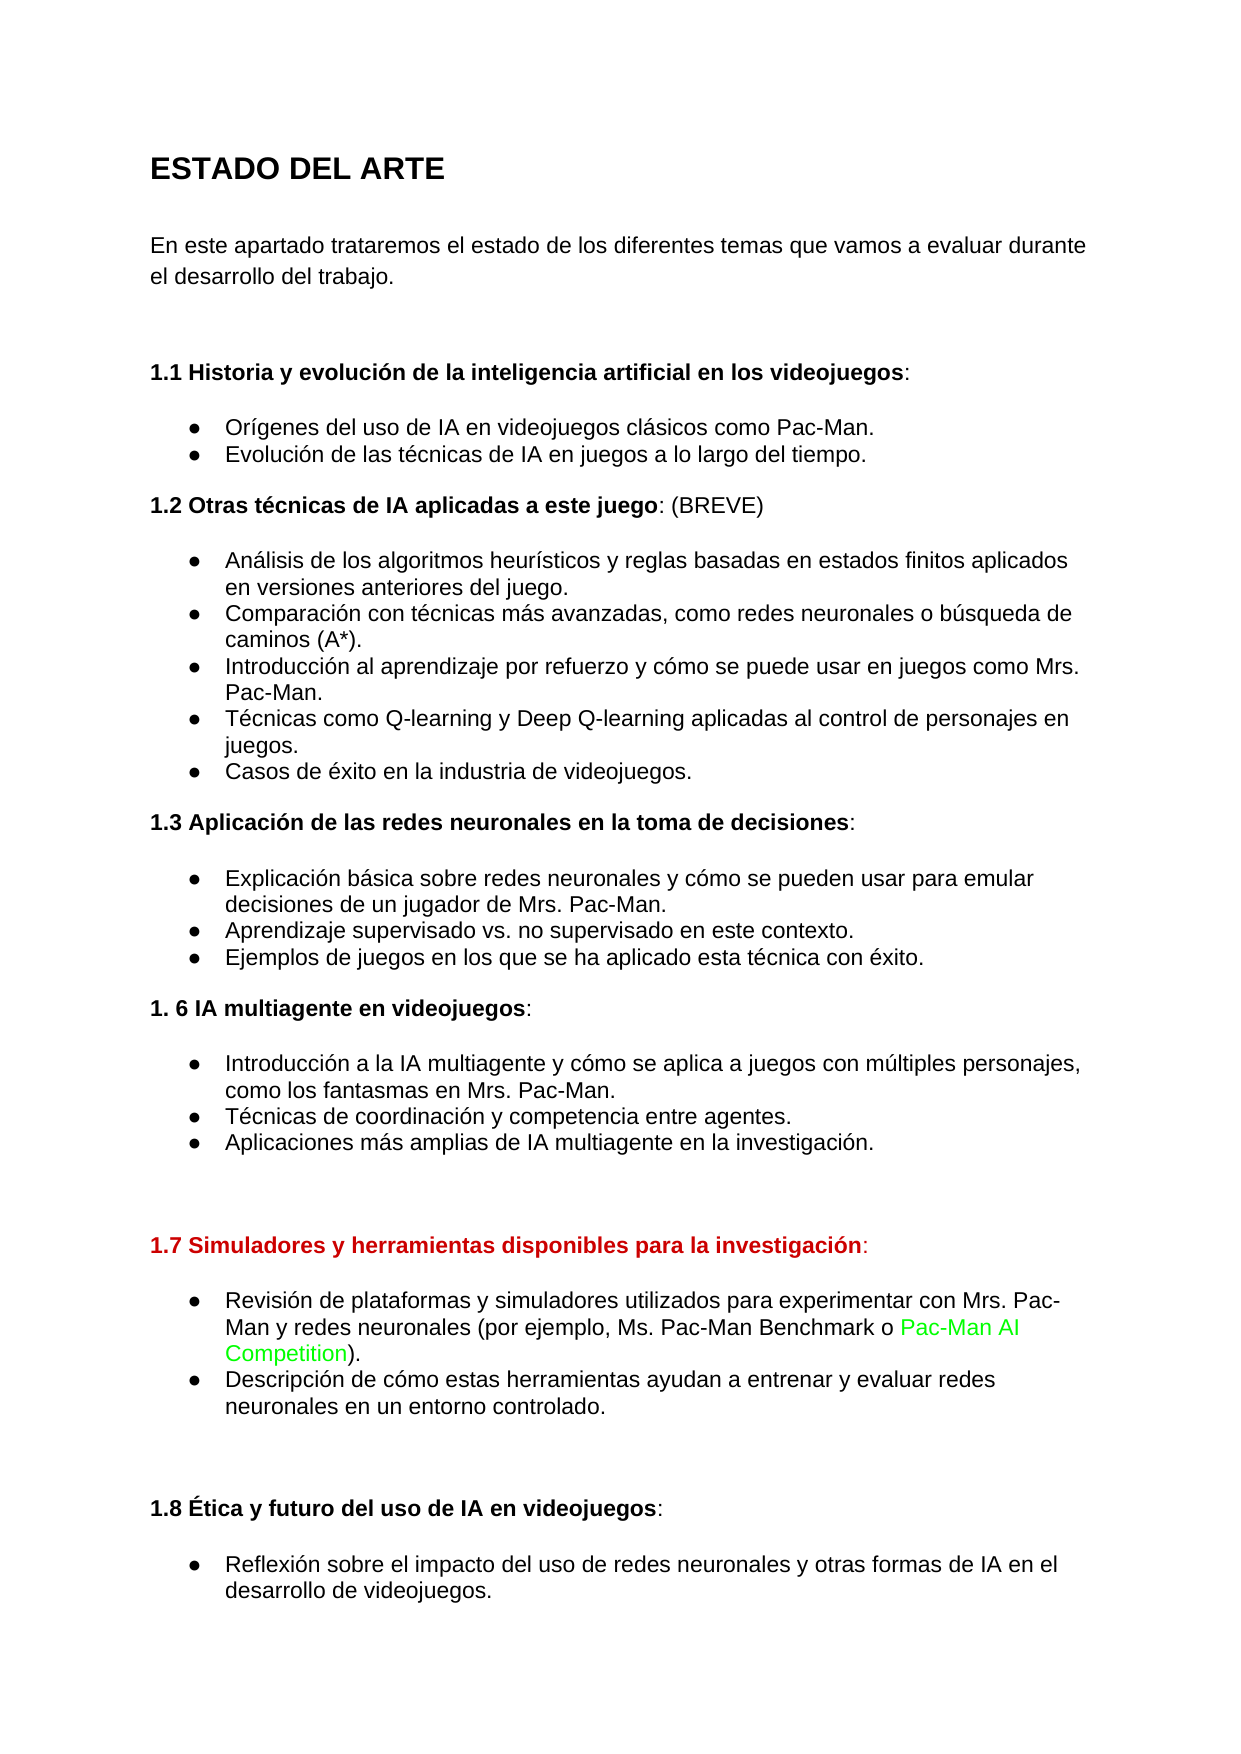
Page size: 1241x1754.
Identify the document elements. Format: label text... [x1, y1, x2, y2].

text 1.3 Aplicación de las redes neuronales en la toma de decisiones: [150, 809, 1090, 836]
list Aprendizaje supervisado vs. no supervisado en este contexto. [187, 917, 1090, 944]
list Introducción al aprendizaje por refuerzo y cómo se puede usar en juegos como Mrs. Pac-Man. [187, 653, 1090, 705]
list Introducción a la IA multiagente y cómo se aplica a juegos con múltiples personajes, como los fantasmas en Mrs. Pac-Man. [187, 1050, 1090, 1103]
text 1. 6 IA multiagente en videojuegos: [150, 995, 1090, 1021]
list Aplicaciones más amplias de IA multiagente en la investigación. [187, 1129, 1090, 1156]
list Técnicas como Q-learning y Deep Q-learning aplicadas al control de personajes en juegos. [187, 705, 1090, 758]
list Orígenes del uso de IA en videojuegos clásicos como Pac-Man. [187, 414, 1090, 441]
text 1.8 Ética y futuro del uso de IA en videojuegos: [150, 1495, 1090, 1522]
list Evolución de las técnicas de IA en juegos a lo largo del tiempo. [187, 441, 1090, 467]
list Casos de éxito en la industria de videojuegos. [187, 758, 1090, 784]
text 1.1 Historia y evolución de la inteligencia artificial en los videojuegos: [150, 359, 1090, 385]
text ESTADO DEL ARTE [150, 150, 1090, 186]
text 1.7 Simuladores y herramientas disponibles para la investigación: [150, 1232, 1090, 1258]
list Comparación con técnicas más avanzadas, como redes neuronales o búsqueda de caminos (A*). [187, 600, 1090, 653]
text 1.2 Otras técnicas de IA aplicadas a este juego: (BREVE) [150, 492, 1090, 518]
list Ejemplos de juegos en los que se ha aplicado esta técnica con éxito. [187, 944, 1090, 970]
list Explicación básica sobre redes neuronales y cómo se pueden usar para emular decisiones de un jugador de Mrs. Pac-Man. [187, 864, 1090, 917]
text En este apartado trataremos el estado de los diferentes temas que vamos a evaluar durante el desarrollo del trabajo. [150, 232, 1090, 289]
list Reflexión sobre el impacto del uso de redes neuronales y otras formas de IA en el desarrollo de videojuegos. [187, 1551, 1090, 1603]
list Técnicas de coordinación y competencia entre agentes. [187, 1103, 1090, 1129]
list Análisis de los algoritmos heurísticos y reglas basadas en estados finitos aplicados en versiones anteriores del juego. [187, 547, 1090, 600]
list Revisión de plataformas y simuladores utilizados para experimentar con Mrs. Pac-Man y redes neuronales (por ejemplo, Ms. Pac-Man Benchmark o Pac-Man AI Competition). [187, 1287, 1090, 1366]
list Descripción de cómo estas herramientas ayudan a entrenar y evaluar redes neuronales en un entorno controlado. [187, 1366, 1090, 1419]
